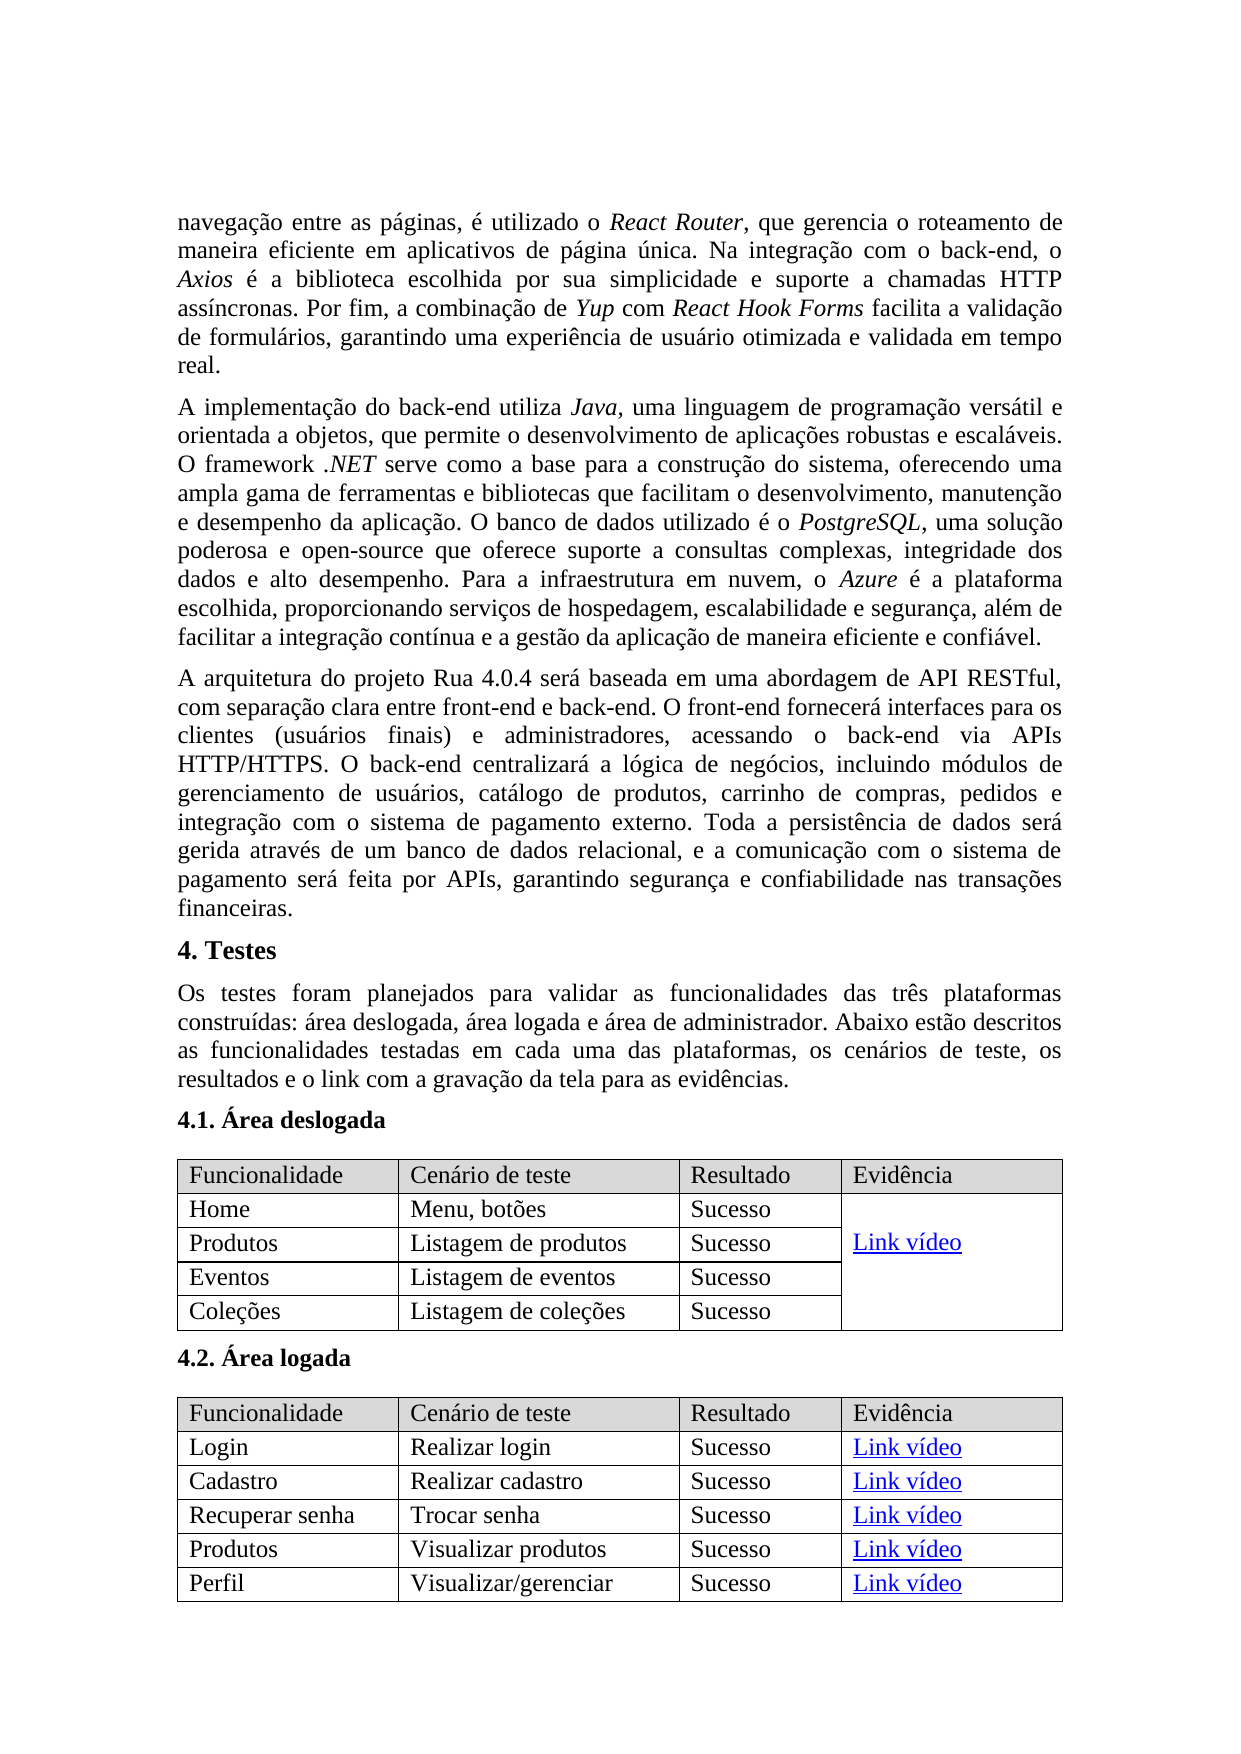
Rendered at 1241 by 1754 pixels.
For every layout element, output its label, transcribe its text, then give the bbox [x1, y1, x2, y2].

text A implementação do back-end utiliza Java, uma linguagem de programação versátil e orientada a objetos, que permite o desenvolvimento de aplicações robustas e escaláveis. O framework .NET serve como a base para a construção do sistema, oferecendo uma ampla gama de ferramentas e bibliotecas que facilitam o desenvolvimento, manutenção e desempenho da aplicação. O banco de dados utilizado é o PostgreSQL, uma solução poderosa e open-source que oferece suporte a consultas complexas, integridade dos dados e alto desempenho. Para a infraestrutura em nuvem, o Azure é a plataforma escolhida, proporcionando serviços de hospedagem, escalabilidade e segurança, além de facilitar a integração contínua e a gestão da aplicação de maneira eficiente e confiável. [177, 392, 1063, 651]
table_cell Menu, botões [399, 1194, 679, 1227]
table_header Resultado [680, 1398, 841, 1431]
text A arquitetura do projeto Rua 4.0.4 será baseada em uma abordagem de API RESTful, com separação clara entre front-end e back-end. O front-end fornecerá interfaces para os clientes (usuários finais) e administradores, acessando o back-end via APIs HTTP/HTTPS. O back-end centralizará a lógica de negócios, incluindo módulos de gerenciamento de usuários, catálogo de produtos, carrinho de compras, pedidos e integração com o sistema de pagamento externo. Toda a persistência de dados será gerida através de um banco de dados relacional, e a comunicação com o sistema de pagamento será feita por APIs, garantindo segurança e confiabilidade nas transações financeiras. [177, 663, 1063, 922]
table_cell Visualizar/gerenciar [399, 1568, 679, 1601]
table_cell Link vídeo [842, 1534, 1062, 1567]
table_header Evidência [842, 1160, 1062, 1193]
table_cell Link vídeo [842, 1194, 1062, 1329]
table_cell Sucesso [680, 1263, 841, 1295]
table_cell Produtos [178, 1228, 398, 1261]
table_cell Link vídeo [842, 1466, 1062, 1499]
table_cell Coleções [178, 1296, 398, 1329]
table_header Cenário de teste [399, 1160, 679, 1193]
table_cell Sucesso [680, 1194, 841, 1227]
text 4.2. Área logada [177, 1343, 1063, 1372]
table_cell Sucesso [680, 1466, 841, 1499]
table_cell Sucesso [680, 1568, 841, 1601]
table_cell Produtos [178, 1534, 398, 1567]
table_cell Link vídeo [842, 1432, 1062, 1465]
text 4.1. Área deslogada [177, 1105, 1063, 1134]
table_cell Eventos [178, 1263, 398, 1295]
table_cell Listagem de produtos [399, 1228, 679, 1261]
table_cell Cadastro [178, 1466, 398, 1499]
table_header Resultado [680, 1160, 841, 1193]
table_cell Listagem de coleções [399, 1296, 679, 1329]
table_cell Perfil [178, 1568, 398, 1601]
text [177, 207, 1063, 379]
table_cell Recuperar senha [178, 1500, 398, 1533]
table_header Evidência [842, 1398, 1062, 1431]
table_cell Sucesso [680, 1296, 841, 1329]
table_cell Listagem de eventos [399, 1263, 679, 1295]
table_cell Sucesso [680, 1500, 841, 1533]
text 4. Testes [177, 934, 1063, 965]
table_cell Link vídeo [842, 1568, 1062, 1601]
table_header Funcionalidade [178, 1398, 398, 1431]
table_cell Link vídeo [842, 1500, 1062, 1533]
table_cell Realizar cadastro [399, 1466, 679, 1499]
table_cell Trocar senha [399, 1500, 679, 1533]
table_header Cenário de teste [399, 1398, 679, 1431]
table_cell Sucesso [680, 1228, 841, 1261]
table_cell Realizar login [399, 1432, 679, 1465]
table_cell Login [178, 1432, 398, 1465]
text Os testes foram planejados para validar as funcionalidades das três plataformas construídas: área deslogada, área logada e área de administrador. Abaixo estão descritos as funcionalidades testadas em cada uma das plataformas, os cenários de teste, os resultados e o link com a gravação da tela para as evidências. [177, 978, 1063, 1093]
table_header Funcionalidade [178, 1160, 398, 1193]
table_cell Sucesso [680, 1534, 841, 1567]
table_cell Home [178, 1194, 398, 1227]
table_cell Visualizar produtos [399, 1534, 679, 1567]
table_cell Sucesso [680, 1432, 841, 1465]
